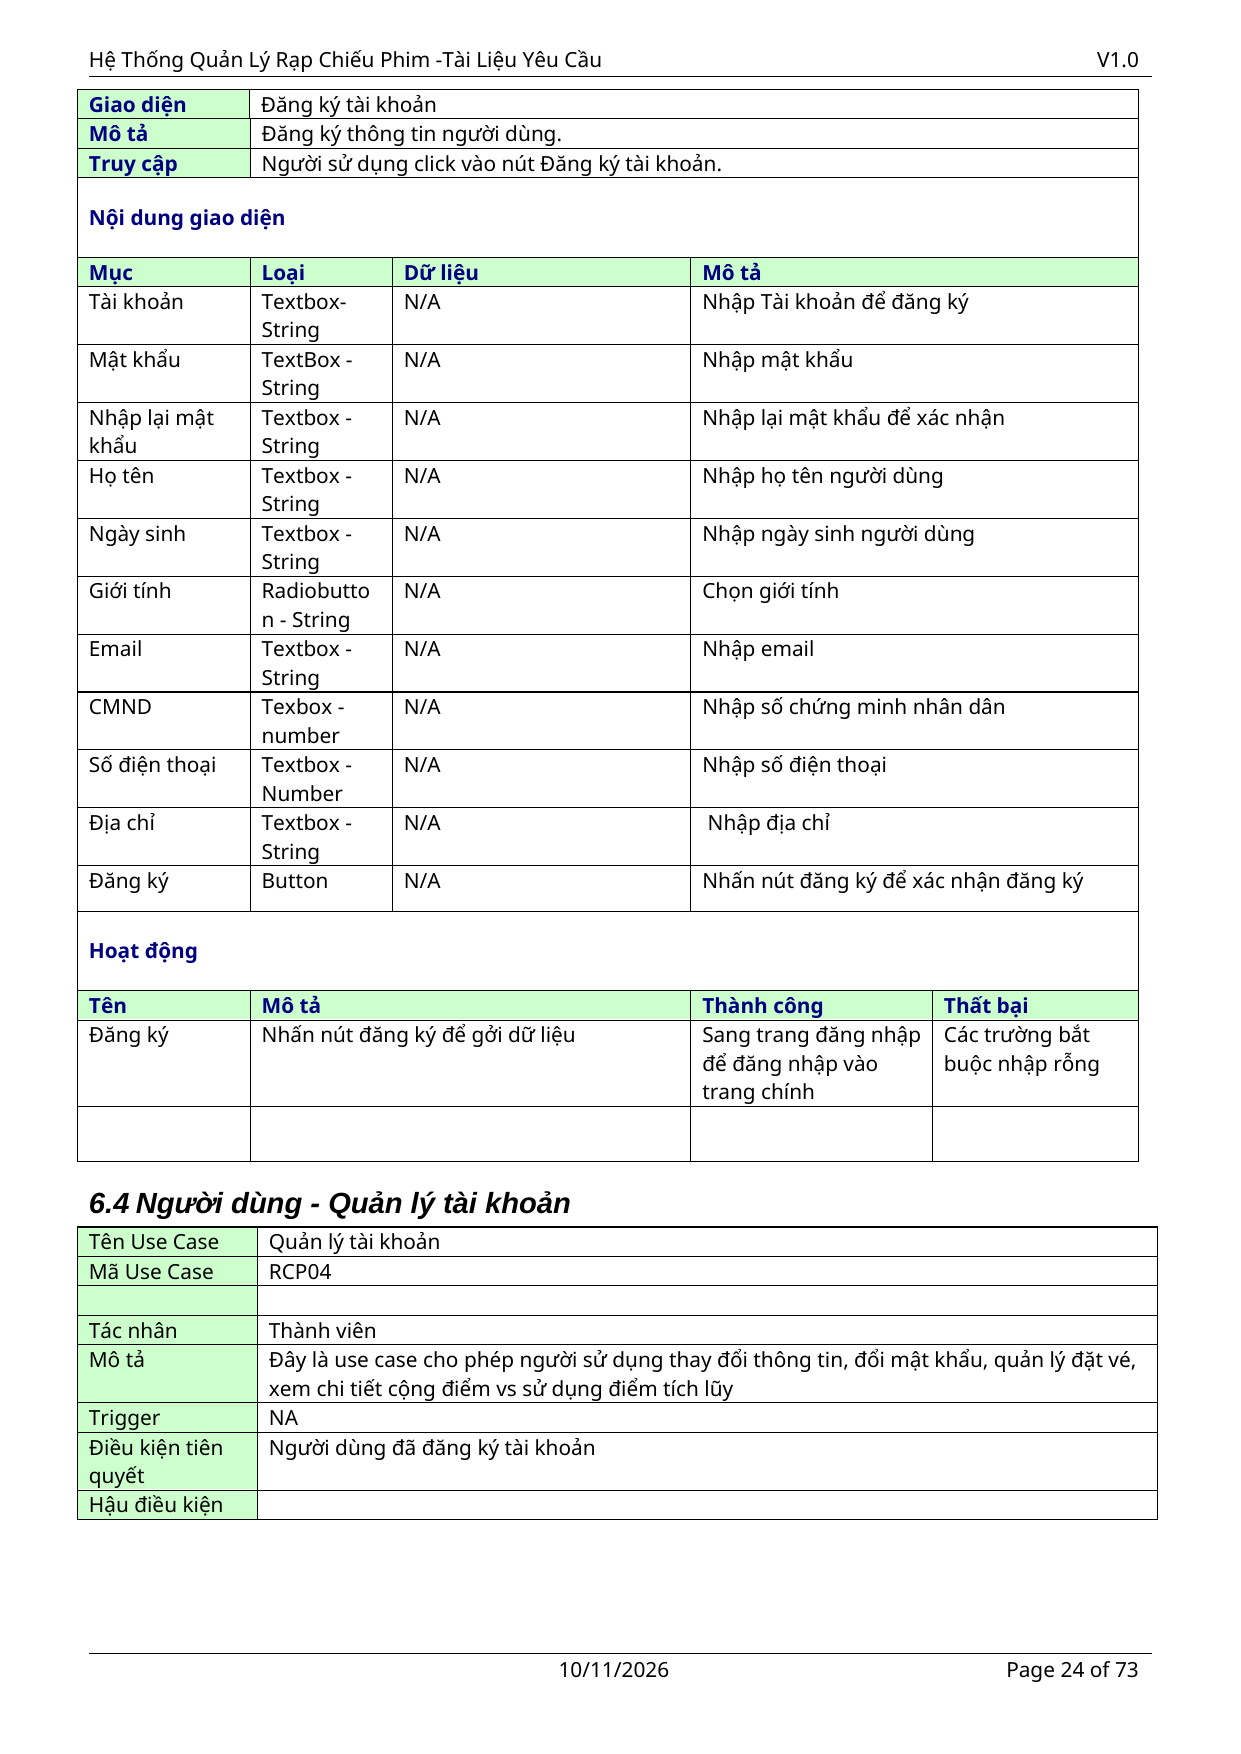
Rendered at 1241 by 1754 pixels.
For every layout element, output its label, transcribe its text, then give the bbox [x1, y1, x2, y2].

table_cell Dữ liệu [393, 258, 690, 286]
table_cell CMND [78, 693, 250, 749]
table_cell Textbox- String [251, 287, 392, 344]
table_cell Mô tả [691, 258, 1138, 286]
table_cell Đăng ký [78, 866, 250, 911]
table_cell [258, 1286, 1157, 1315]
table_cell [78, 1107, 250, 1161]
table_cell Nhập email [691, 635, 1138, 691]
table_cell [933, 1107, 1138, 1161]
table_cell Button [251, 866, 392, 911]
table_cell Textbox - String [251, 808, 392, 865]
table_cell N/A [393, 750, 690, 807]
table_cell Mô tả [78, 1345, 257, 1402]
table_cell RCP04 [258, 1257, 1157, 1285]
table_cell Đăng ký thông tin người dùng. [251, 119, 1138, 148]
table_cell Mô tả [78, 119, 250, 148]
table_cell Nhập lại mật khẩu để xác nhận [691, 403, 1138, 460]
table_cell N/A [393, 635, 690, 691]
table_cell Nhập số chứng minh nhân dân [691, 693, 1138, 749]
table_cell Đăng ký [78, 1021, 250, 1106]
table_cell Loại [251, 258, 392, 286]
table_cell Nhấn nút đăng ký để gởi dữ liệu [251, 1021, 690, 1106]
table_cell N/A [393, 866, 690, 911]
table_cell Người dùng đã đăng ký tài khoản [258, 1433, 1157, 1489]
table_cell N/A [393, 345, 690, 402]
table_header Đăng ký tài khoản [250, 90, 1138, 118]
table_cell Truy cập [78, 149, 250, 177]
table_cell Họ tên [78, 461, 250, 518]
table_cell Ngày sinh [78, 519, 250, 576]
table_header Giao diện [78, 90, 249, 118]
table_cell Nhập địa chỉ [691, 808, 1138, 865]
table_cell Textbox - String [251, 635, 392, 691]
table_header Quản lý tài khoản [258, 1228, 1157, 1256]
table_cell Textbox - String [251, 519, 392, 576]
table_cell Radiobutton - String [251, 577, 392, 633]
table_header Tên Use Case [78, 1228, 257, 1256]
table_cell Textbox - String [251, 461, 392, 518]
table_cell Tên [78, 991, 250, 1019]
table_cell Đây là use case cho phép người sử dụng thay đổi thông tin, đổi mật khẩu, quản lý đặt vé, xem chi tiết cộng điểm vs sử dụng điểm tích lũy [258, 1345, 1157, 1402]
table_cell [258, 1491, 1157, 1519]
table_cell N/A [393, 287, 690, 344]
table_cell Hậu điều kiện [78, 1491, 257, 1519]
table_cell NA [258, 1403, 1157, 1432]
table_cell Tác nhân [78, 1316, 257, 1344]
table_cell Nhập mật khẩu [691, 345, 1138, 402]
table_cell Sang trang đăng nhập để đăng nhập vào trang chính [691, 1021, 932, 1106]
table_cell Giới tính [78, 577, 250, 633]
table_cell Trigger [78, 1403, 257, 1432]
table_cell Mật khẩu [78, 345, 250, 402]
table_cell Người sử dụng click vào nút Đăng ký tài khoản. [251, 149, 1138, 177]
table_cell Điều kiện tiên quyết [78, 1433, 257, 1489]
table_cell N/A [393, 403, 690, 460]
table_cell N/A [393, 577, 690, 633]
table_cell Hoạt động [78, 912, 1138, 990]
table_cell Nhập họ tên người dùng [691, 461, 1138, 518]
subtitle Người dùng - Quản lý tài khoản [89, 1187, 1152, 1220]
table_cell Texbox - number [251, 693, 392, 749]
table_cell TextBox -String [251, 345, 392, 402]
table_cell Textbox - Number [251, 750, 392, 807]
table_cell Nhập lại mật khẩu [78, 403, 250, 460]
table_cell Nhập ngày sinh người dùng [691, 519, 1138, 576]
table_cell Địa chỉ [78, 808, 250, 865]
table_cell Textbox - String [251, 403, 392, 460]
table_cell N/A [393, 693, 690, 749]
table_cell Tài khoản [78, 287, 250, 344]
table_cell Mã Use Case [78, 1257, 257, 1285]
table_cell [78, 1286, 257, 1315]
table_cell Thành viên [258, 1316, 1157, 1344]
table_cell Nhập số điện thoại [691, 750, 1138, 807]
table_cell Thất bại [933, 991, 1138, 1019]
table_cell N/A [393, 808, 690, 865]
table_cell Nhấn nút đăng ký để xác nhận đăng ký [691, 866, 1138, 911]
table_cell Email [78, 635, 250, 691]
table_cell Thành công [691, 991, 932, 1019]
table_cell Các trường bắt buộc nhập rỗng [933, 1021, 1138, 1106]
table_cell Nhập Tài khoản để đăng ký [691, 287, 1138, 344]
table_cell [251, 1107, 690, 1161]
table_cell Số điện thoại [78, 750, 250, 807]
table_cell Mô tả [251, 991, 690, 1019]
table_cell N/A [393, 461, 690, 518]
table_cell N/A [393, 519, 690, 576]
table_cell Mục [78, 258, 250, 286]
table_cell [691, 1107, 932, 1161]
table_cell Nội dung giao diện [78, 178, 1138, 257]
table_cell Chọn giới tính [691, 577, 1138, 633]
